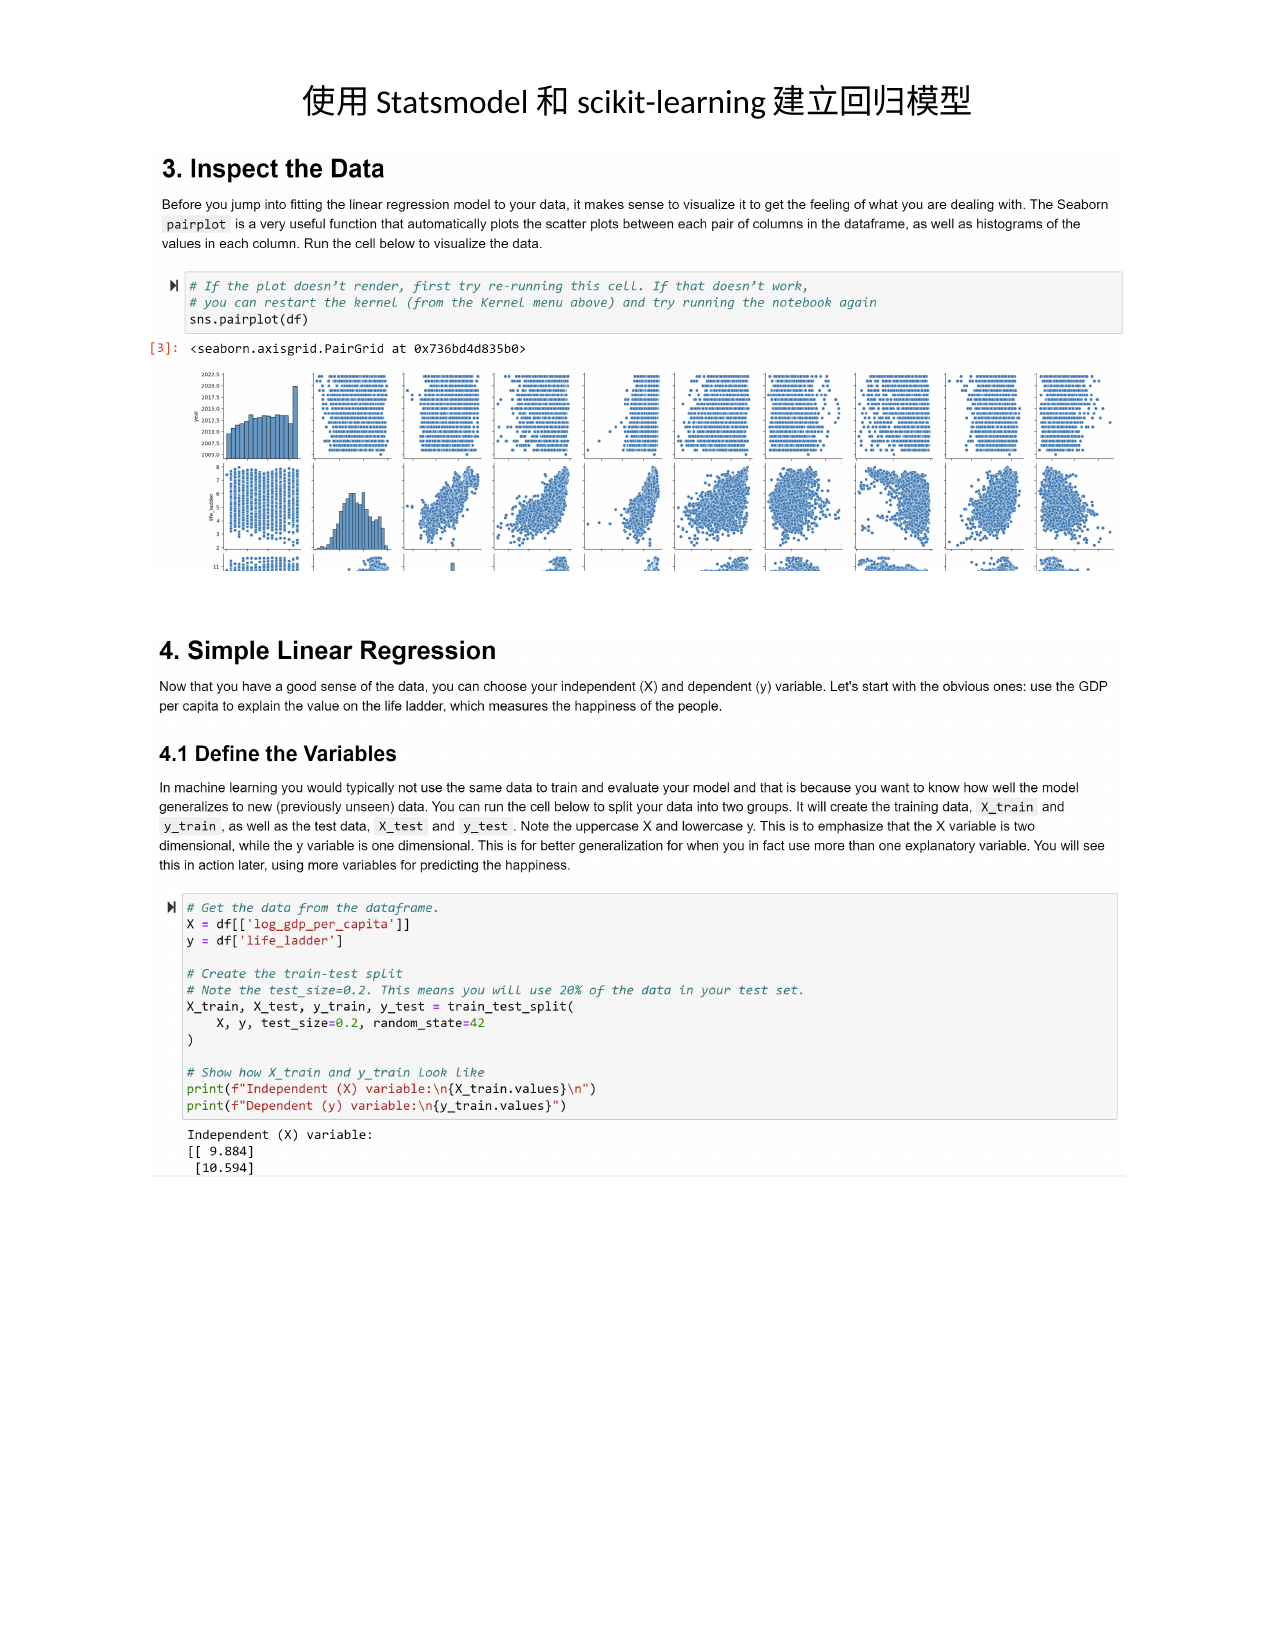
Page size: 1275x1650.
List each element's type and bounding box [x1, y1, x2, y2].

picture [150, 150, 1125, 571]
picture [150, 636, 1125, 1177]
